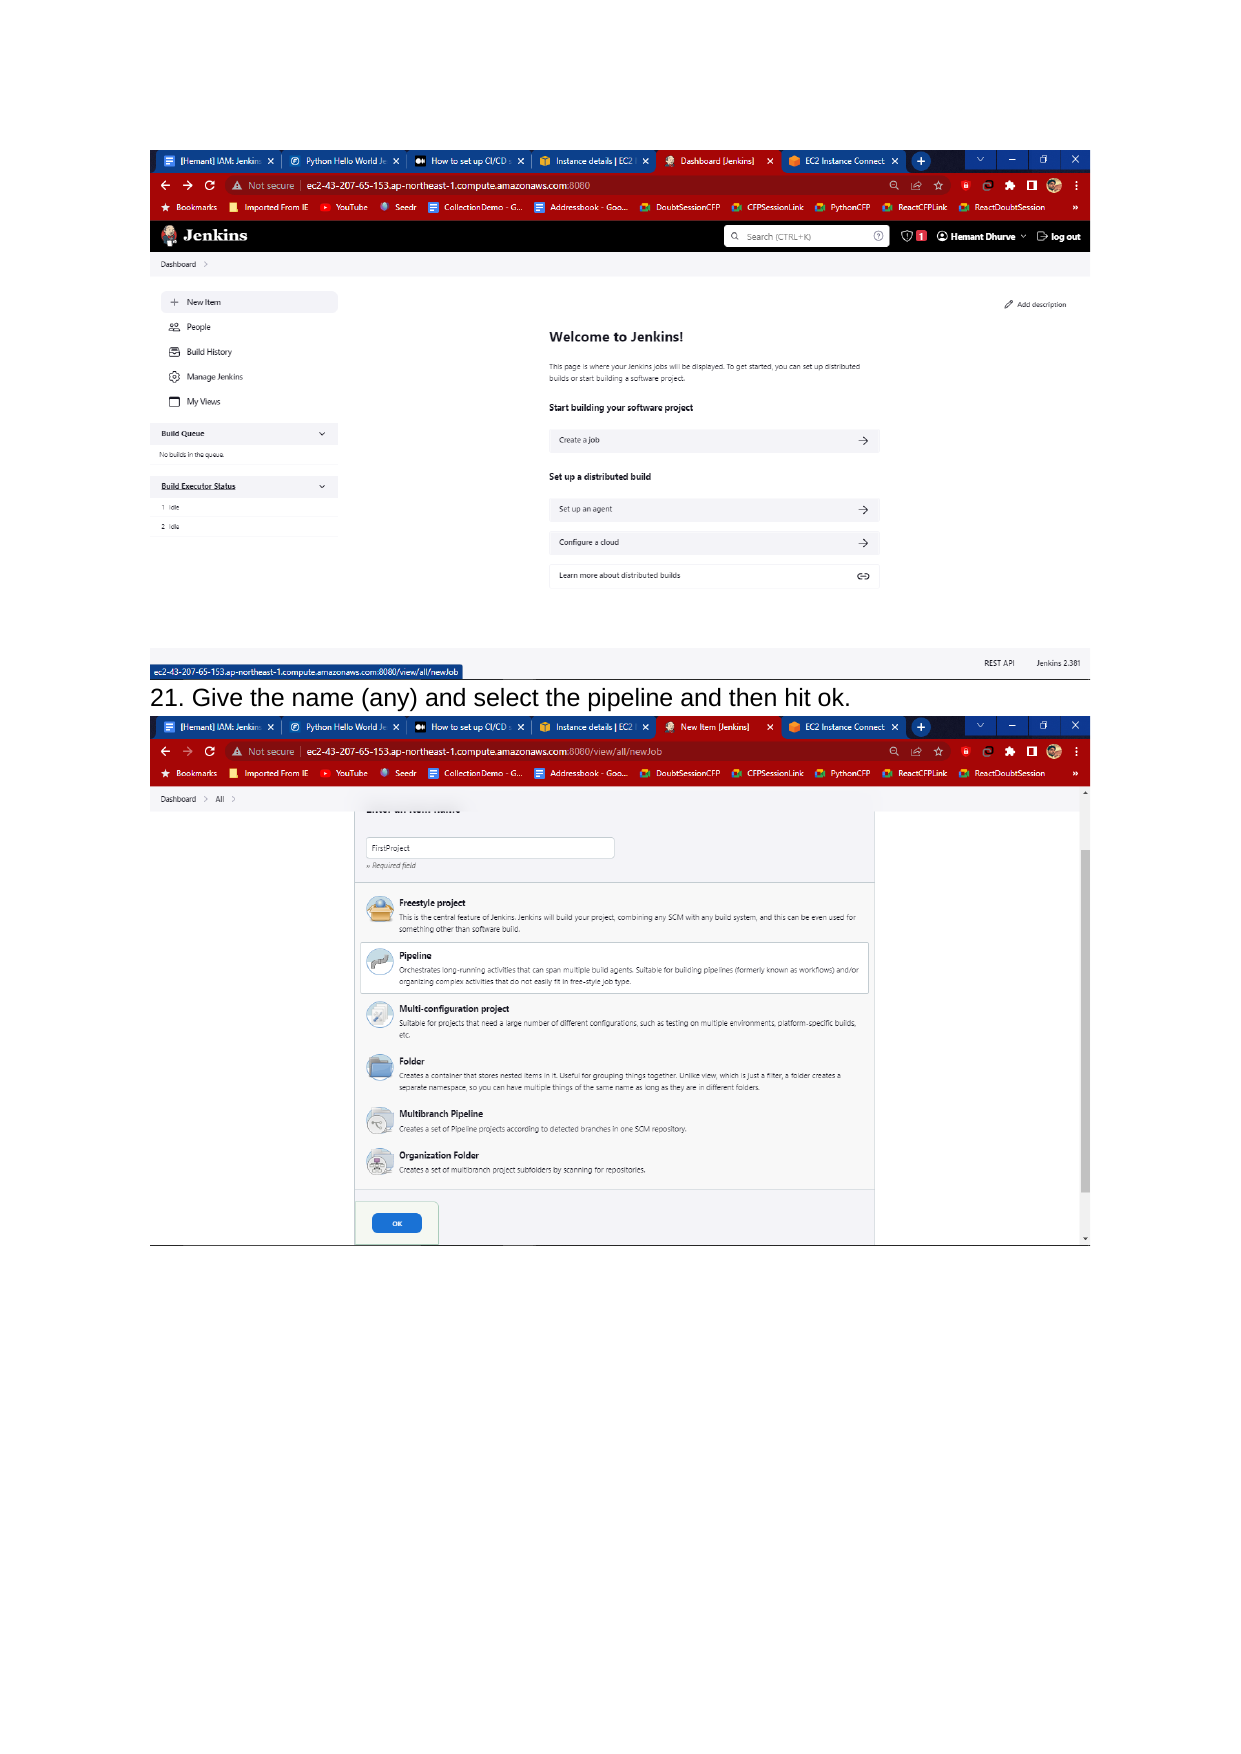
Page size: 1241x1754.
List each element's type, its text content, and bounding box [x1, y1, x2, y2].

picture [150, 150, 1091, 680]
picture [150, 716, 1091, 1246]
text 21. Give the name (any) and select the pipeline and then hit ok. [150, 683, 1090, 712]
